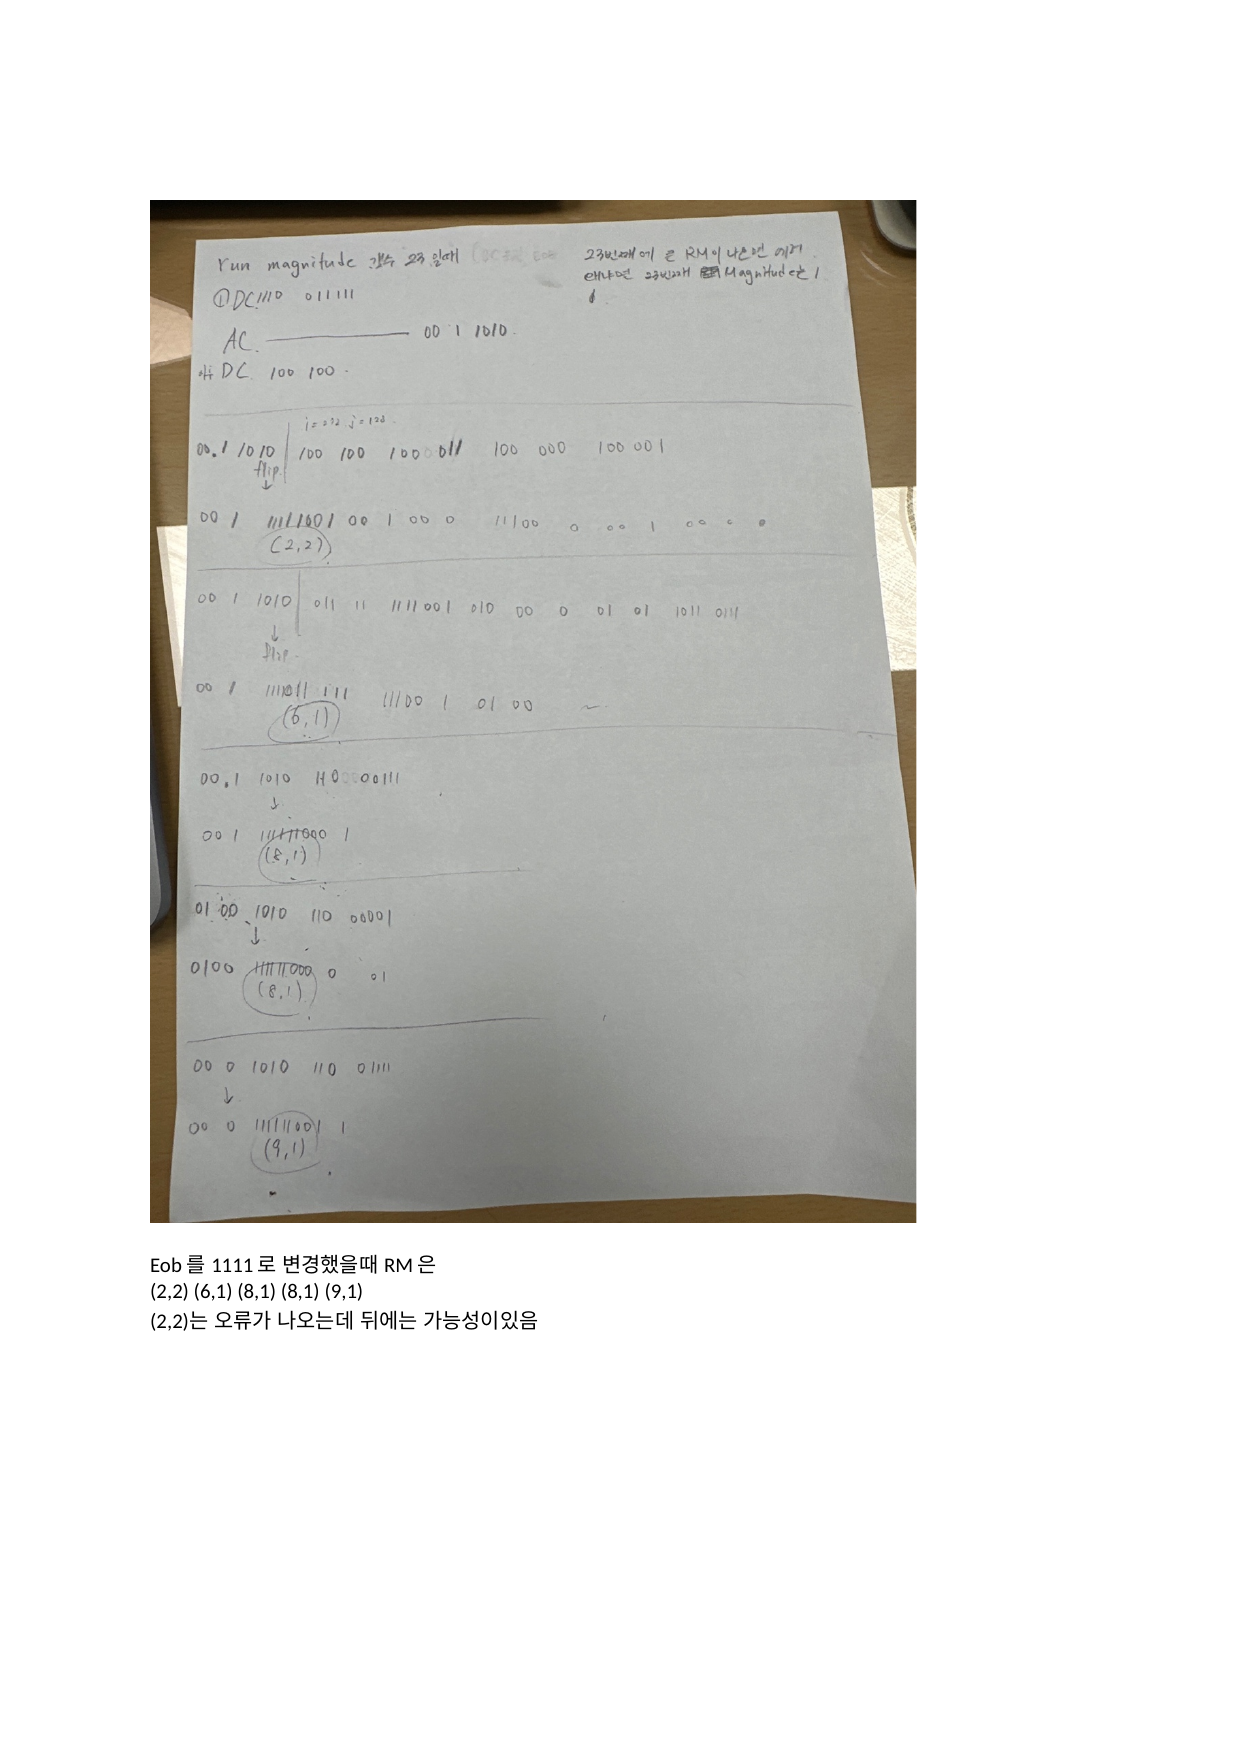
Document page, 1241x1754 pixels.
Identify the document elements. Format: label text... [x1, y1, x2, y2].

text Eob를 1111로 변경했을때 RM은 [150, 1248, 1090, 1278]
picture [150, 200, 917, 1223]
text (2,2) (6,1) (8,1) (8,1) (9,1) [150, 1278, 1090, 1304]
text (2,2)는 오류가 나오는데 뒤에는 가능성이있음 [150, 1304, 1090, 1334]
